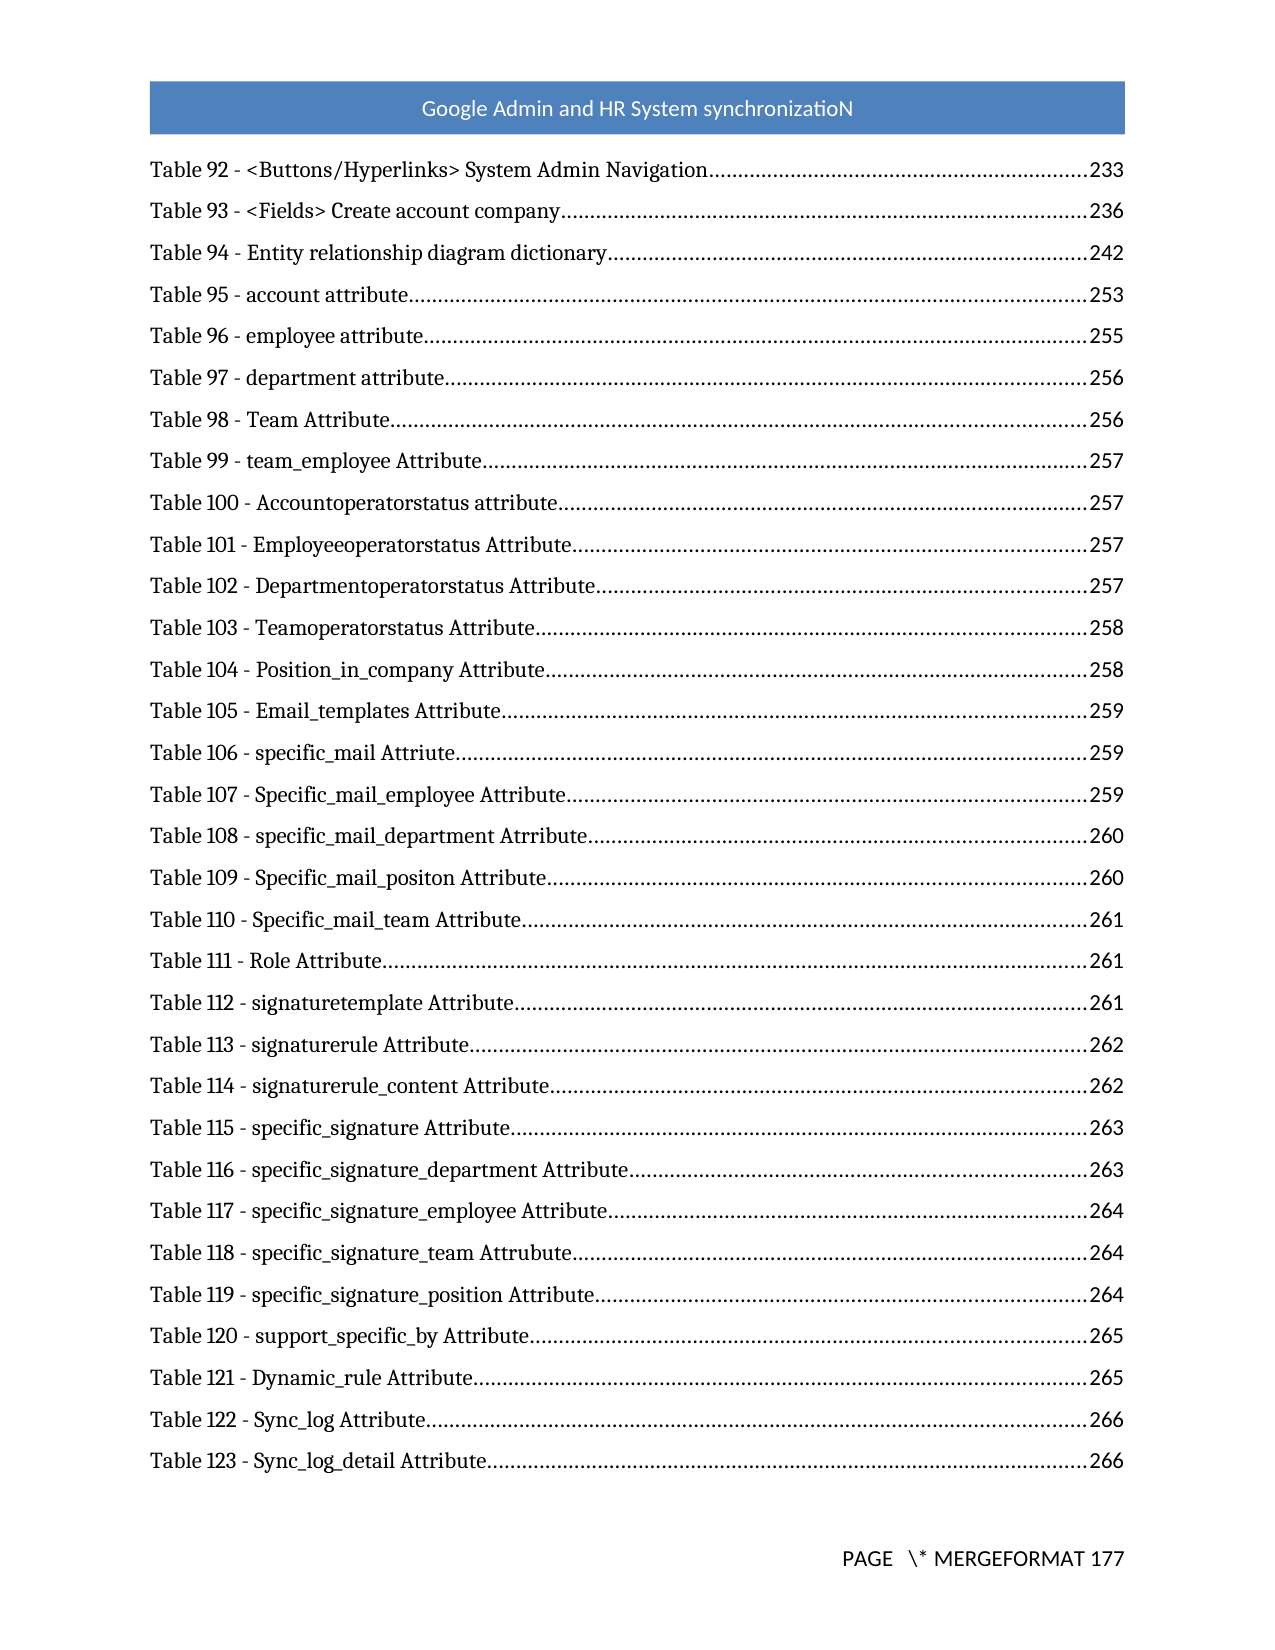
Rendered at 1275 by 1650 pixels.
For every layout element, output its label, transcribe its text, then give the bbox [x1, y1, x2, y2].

text Table 111 - Role Attribute 261 [150, 942, 1125, 979]
text Table 107 - Specific_mail_employee Attribute 259 [150, 775, 1125, 812]
text Table 122 - Sync_log Attribute 266 [150, 1400, 1125, 1437]
text Table 114 - signaturerule_content Attribute 262 [150, 1067, 1125, 1104]
text Table 106 - specific_mail Attriute 259 [150, 733, 1125, 771]
text Table 104 - Position_in_company Attribute 258 [150, 650, 1125, 687]
text Table 119 - specific_signature_position Attribute 264 [150, 1275, 1125, 1312]
text Table 112 - signaturetemplate Attribute 261 [150, 983, 1125, 1021]
text Table 118 - specific_signature_team Attrubute 264 [150, 1233, 1125, 1271]
text Table 98 - Team Attribute 256 [150, 400, 1125, 437]
text Table 110 - Specific_mail_team Attribute 261 [150, 900, 1125, 937]
text Table 123 - Sync_log_detail Attribute 266 [150, 1442, 1125, 1479]
text Table 100 - Accountoperatorstatus attribute 257 [150, 483, 1125, 521]
text Table 113 - signaturerule Attribute 262 [150, 1025, 1125, 1062]
text Table 97 - department attribute 256 [150, 358, 1125, 396]
text Table 105 - Email_templates Attribute 259 [150, 692, 1125, 729]
text Table 120 - support_specific_by Attribute 265 [150, 1317, 1125, 1354]
text Table 121 - Dynamic_rule Attribute 265 [150, 1358, 1125, 1396]
text Table 115 - specific_signature Attribute 263 [150, 1108, 1125, 1146]
text Table 101 - Employeeoperatorstatus Attribute 257 [150, 525, 1125, 562]
text Table 96 - employee attribute 255 [150, 317, 1125, 354]
text Table 93 - <Fields> Create account company 236 [150, 192, 1125, 229]
text Table 94 - Entity relationship diagram dictionary 242 [150, 233, 1125, 271]
text Table 116 - specific_signature_department Attribute 263 [150, 1150, 1125, 1187]
text Table 92 - <Buttons/Hyperlinks> System Admin Navigation 233 [150, 150, 1125, 187]
text Table 103 - Teamoperatorstatus Attribute 258 [150, 608, 1125, 646]
text Table 102 - Departmentoperatorstatus Attribute 257 [150, 567, 1125, 604]
text Table 95 - account attribute 253 [150, 275, 1125, 312]
text Table 108 - specific_mail_department Atrribute 260 [150, 817, 1125, 854]
text Table 109 - Specific_mail_positon Attribute 260 [150, 858, 1125, 896]
text Table 117 - specific_signature_employee Attribute 264 [150, 1192, 1125, 1229]
text Table 99 - team_employee Attribute 257 [150, 442, 1125, 479]
